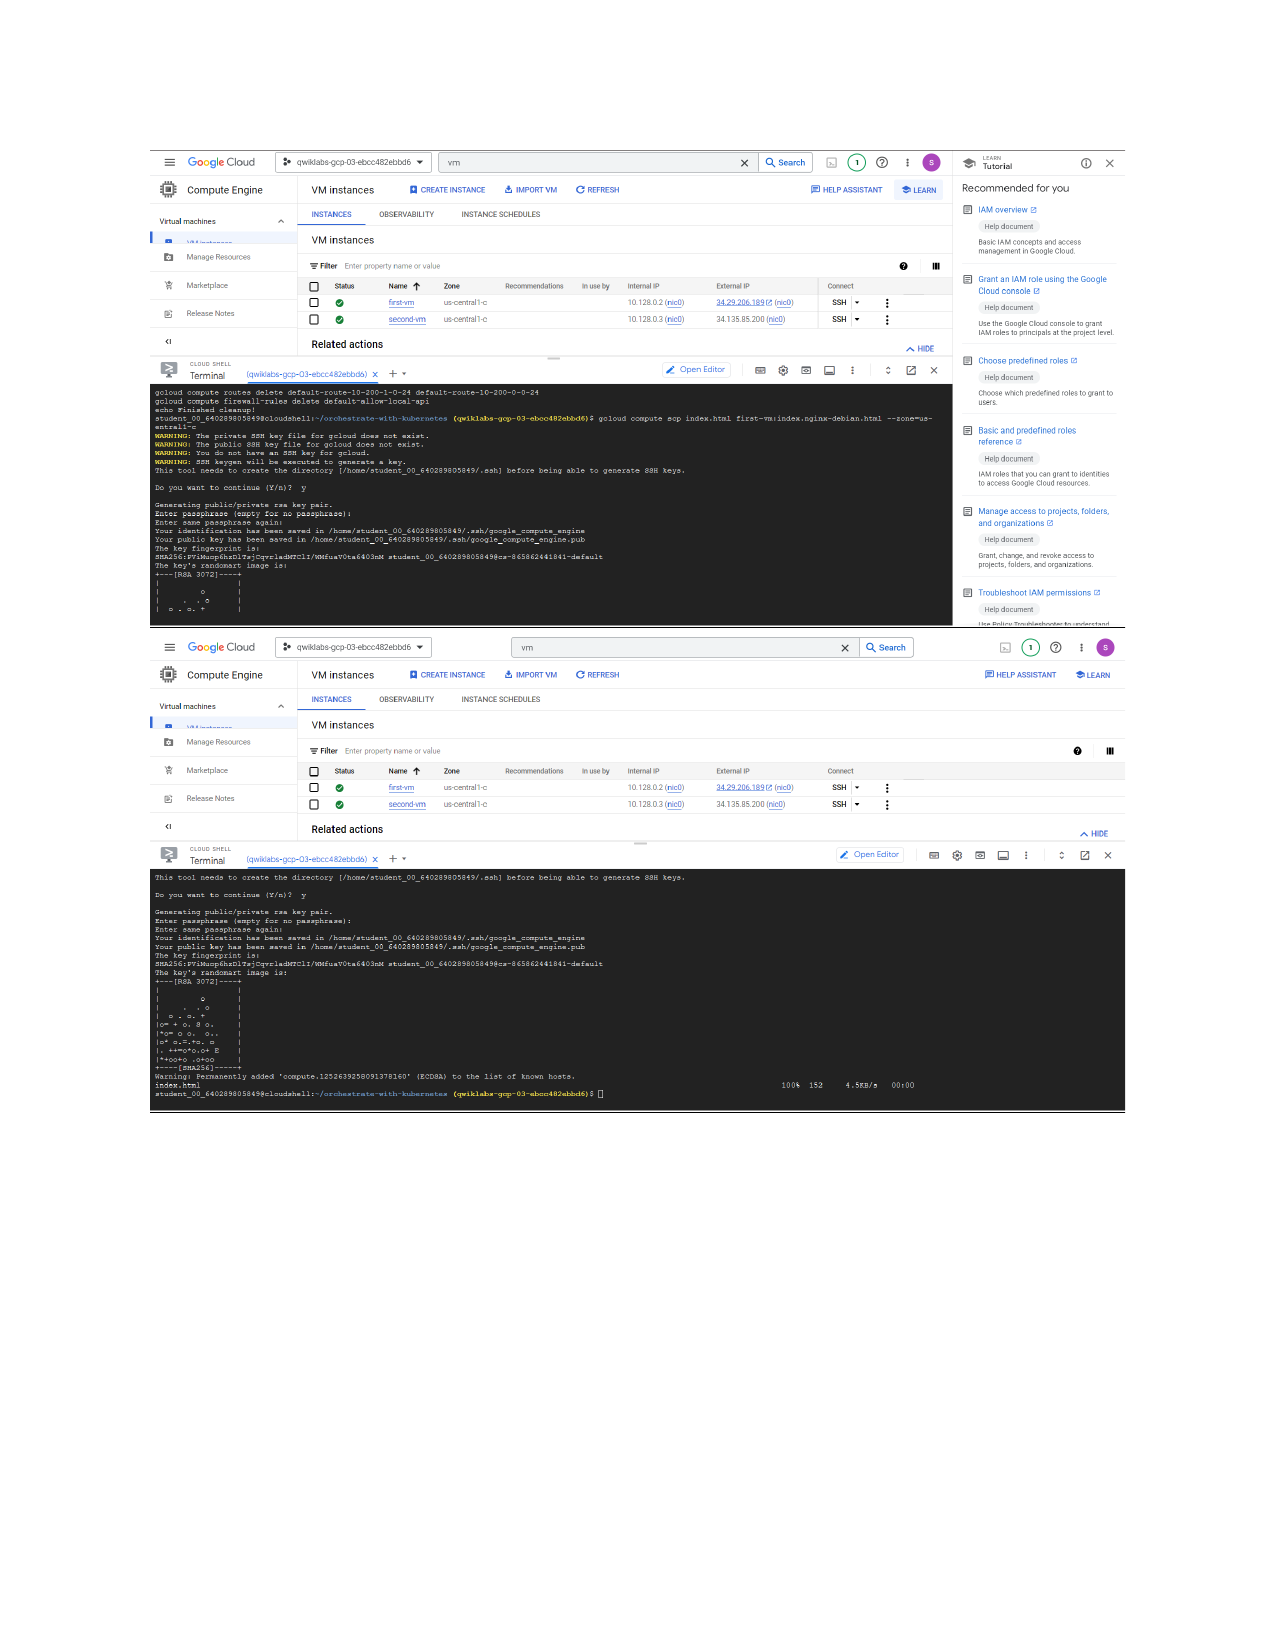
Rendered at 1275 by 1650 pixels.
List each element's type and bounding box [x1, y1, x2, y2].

picture [150, 150, 1125, 628]
picture [150, 635, 1125, 1113]
